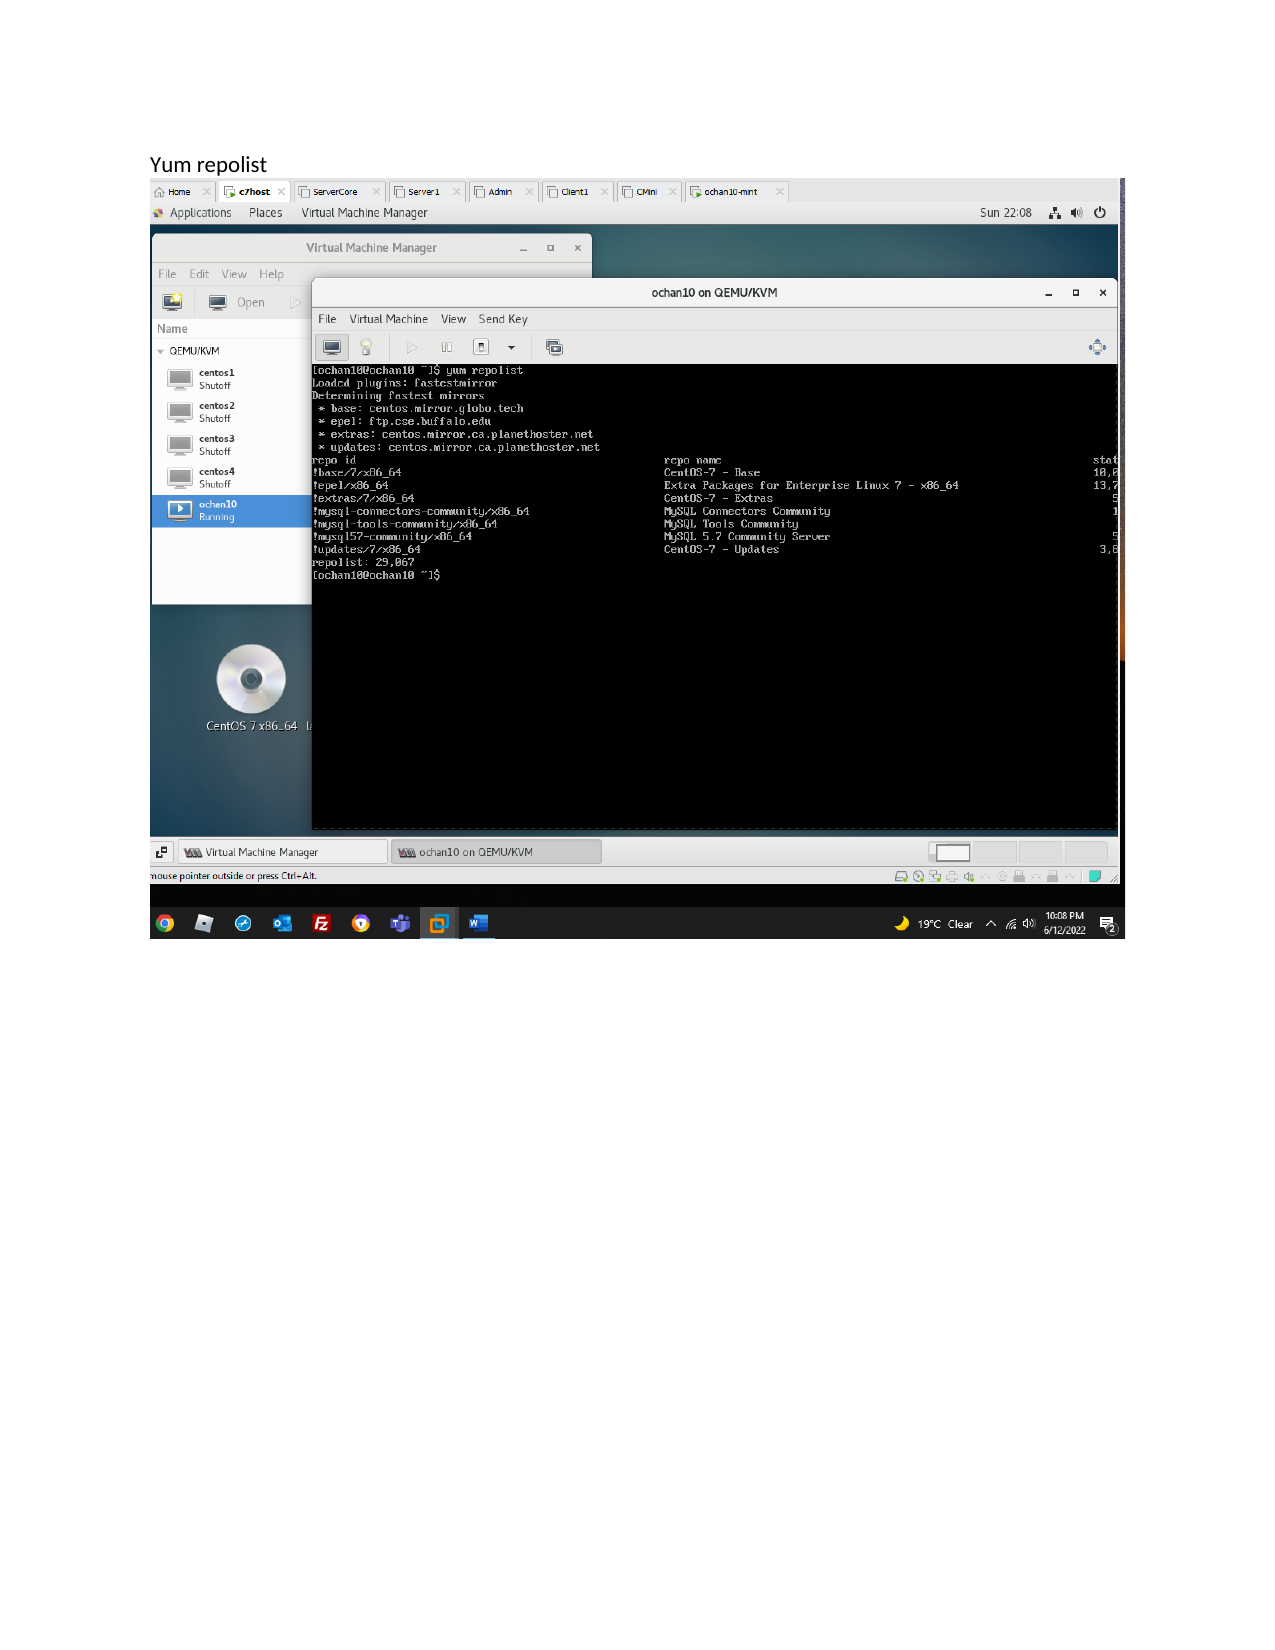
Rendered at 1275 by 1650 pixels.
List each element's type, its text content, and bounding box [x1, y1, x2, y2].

picture [150, 178, 1125, 939]
text Yum repolist [150, 150, 1125, 178]
